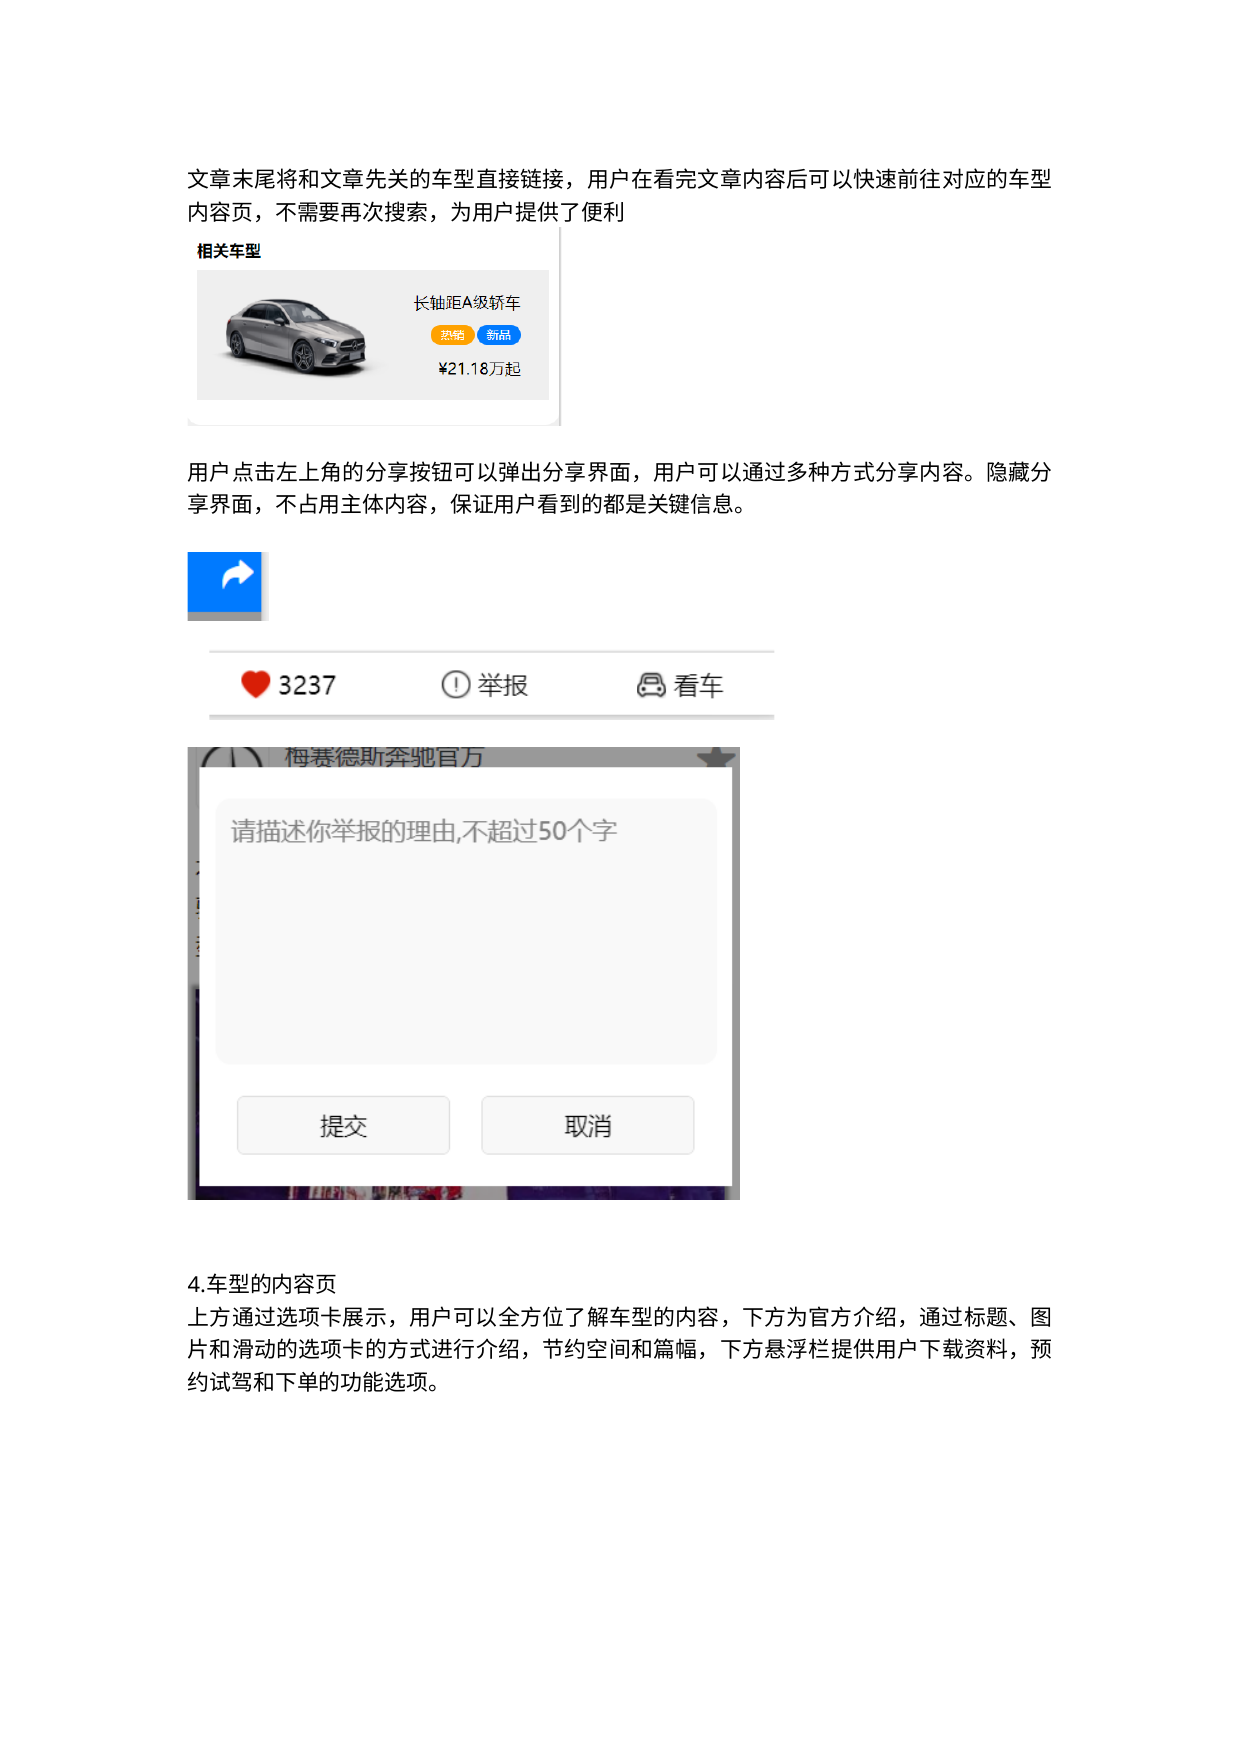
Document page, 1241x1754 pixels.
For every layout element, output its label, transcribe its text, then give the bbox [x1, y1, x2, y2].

picture [187, 747, 740, 1200]
picture [187, 227, 562, 426]
picture [209, 649, 775, 720]
text 文章末尾将和文章先关的车型直接链接，用户在看完文章内容后可以快速前往对应的车型内容页，不需要再次搜索，为用户提供了便利 [187, 162, 1053, 227]
text 用户点击左上角的分享按钮可以弹出分享界面，用户可以通过多种方式分享内容。隐藏分享界面，不占用主体内容，保证用户看到的都是关键信息。 [187, 454, 1053, 519]
picture [187, 552, 269, 621]
text 4.车型的内容页 [187, 1267, 1053, 1299]
text 上方通过选项卡展示，用户可以全方位了解车型的内容，下方为官方介绍，通过标题、图片和滑动的选项卡的方式进行介绍，节约空间和篇幅，下方悬浮栏提供用户下载资料，预约试驾和下单的功能选项。 [187, 1299, 1053, 1397]
